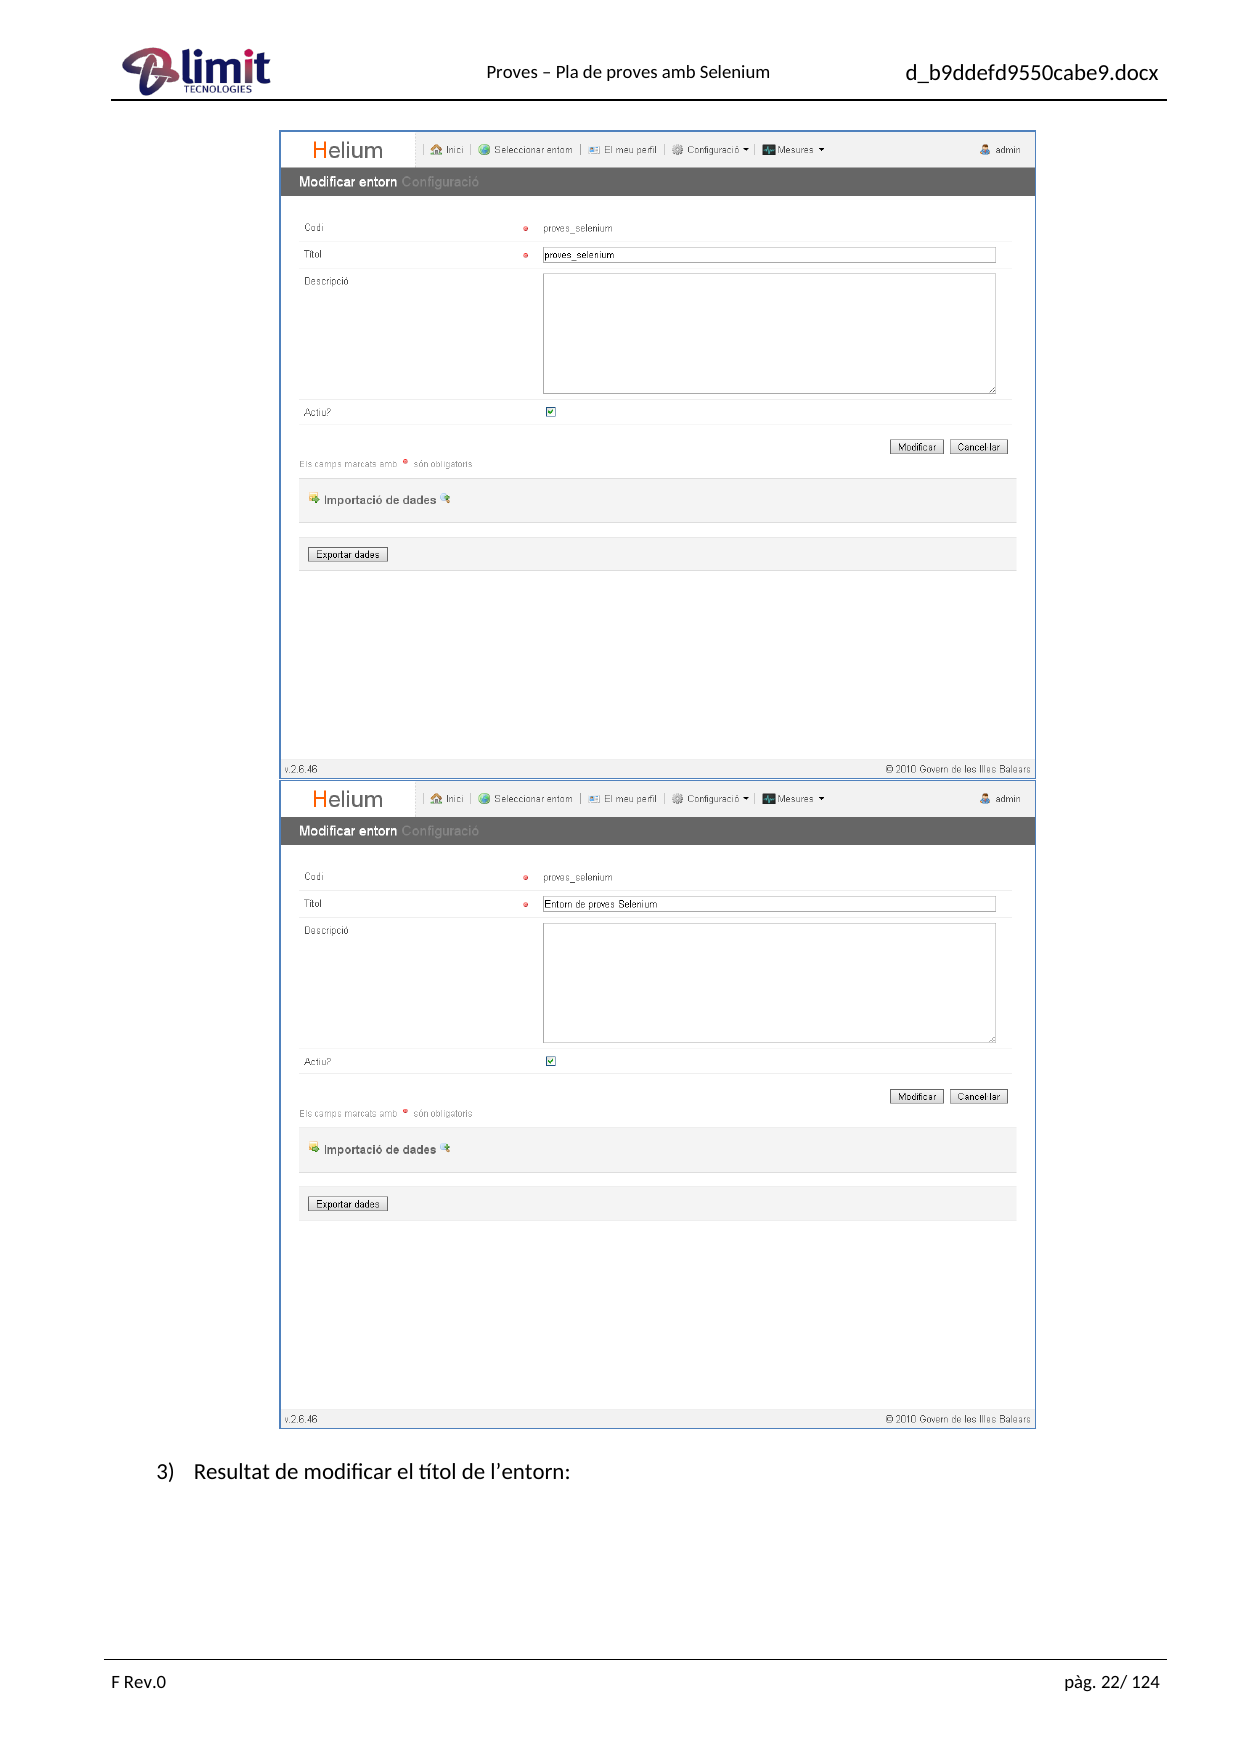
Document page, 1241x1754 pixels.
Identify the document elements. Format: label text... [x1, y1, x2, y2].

picture [281, 132, 1035, 779]
picture [281, 782, 1035, 1428]
picture [118, 45, 275, 100]
list Resultat de modificar el títol de l’entorn: [156, 1458, 1122, 1486]
